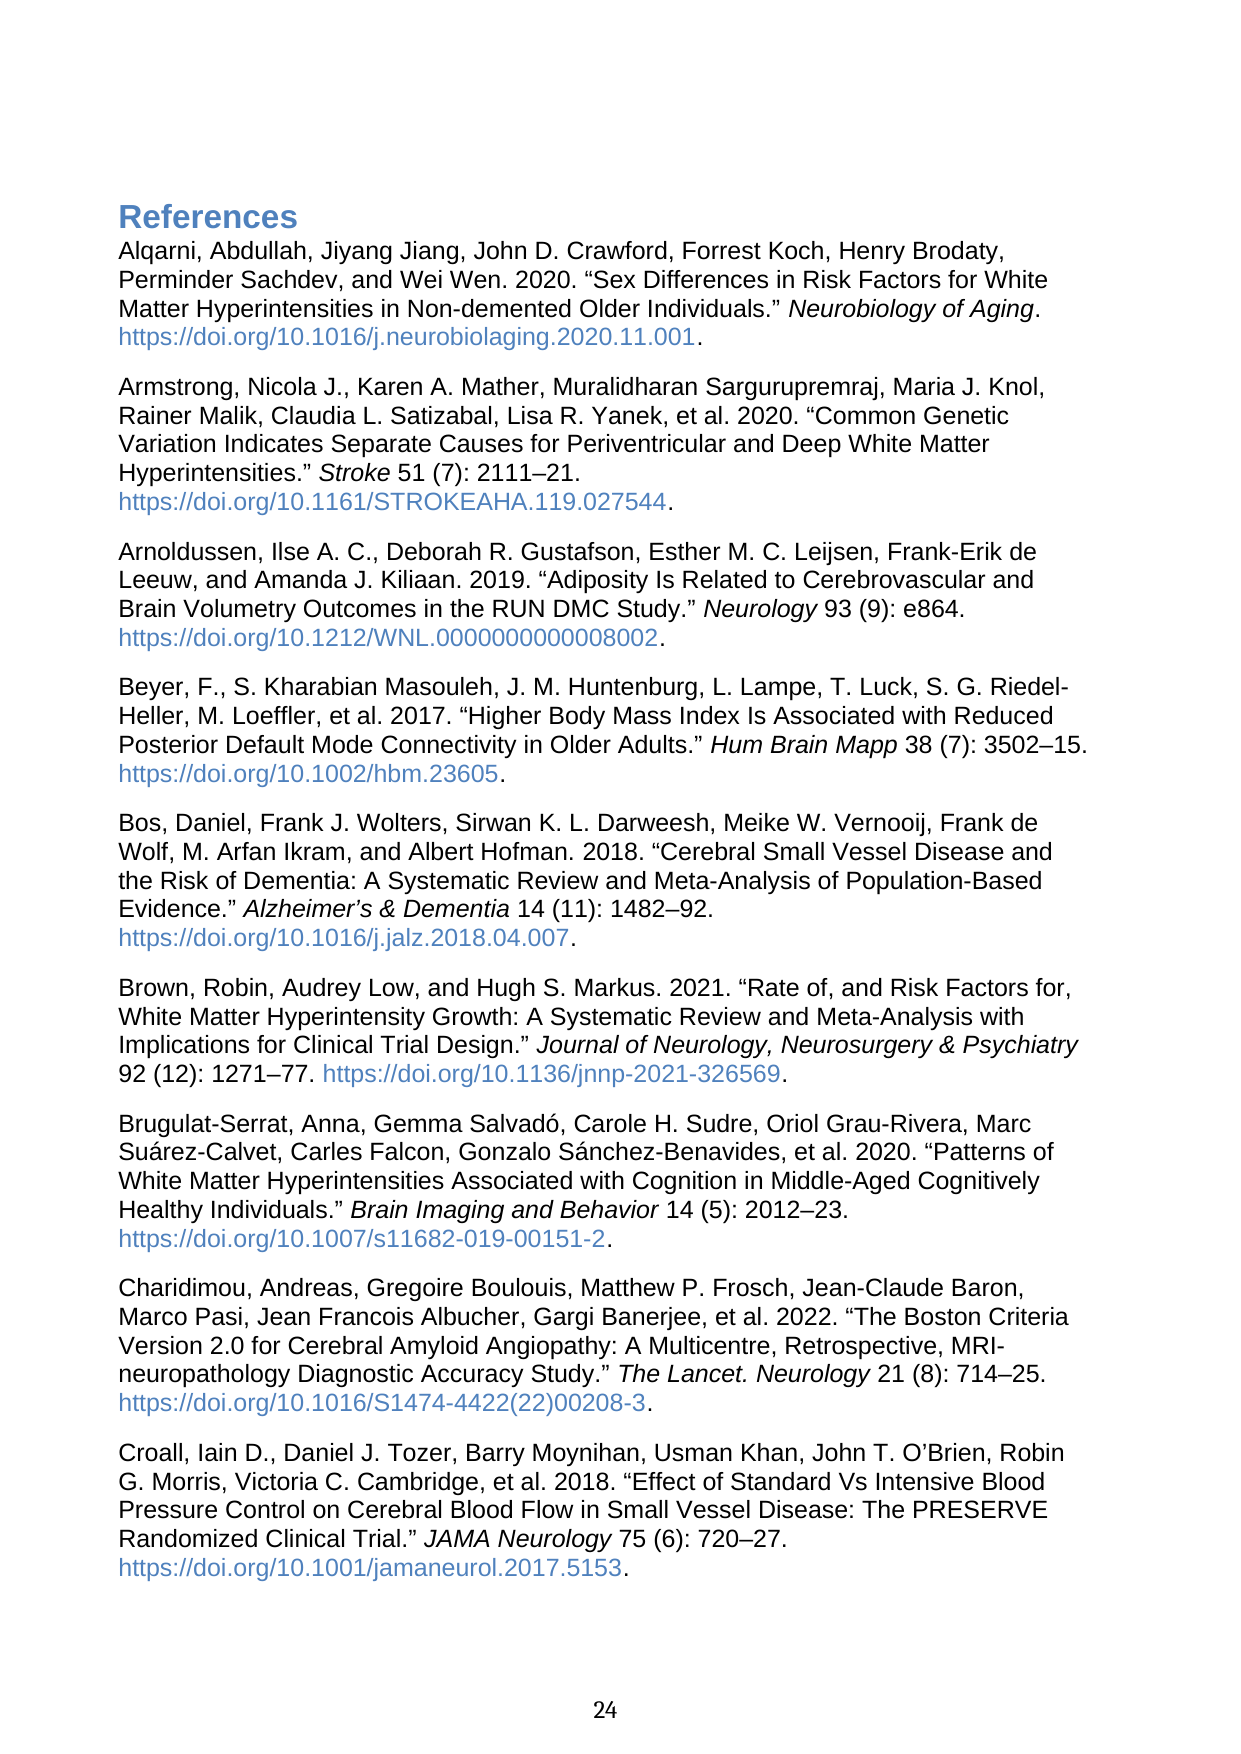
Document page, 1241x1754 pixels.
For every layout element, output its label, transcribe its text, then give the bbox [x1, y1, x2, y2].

text Beyer, F., S. Kharabian Masouleh, J. M. Huntenburg, L. Lampe, T. Luck, S. G. Riedel-Heller, M. Loeffler, et al. 2017. “Higher Body Mass Index Is Associated with Reduced Posterior Default Mode Connectivity in Older Adults.” Hum Brain Mapp 38 (7): 3502–15. https://doi.org/10.1002/hbm.23605. [118, 672, 1093, 787]
text Bos, Daniel, Frank J. Wolters, Sirwan K. L. Darweesh, Meike W. Vernooij, Frank de Wolf, M. Arfan Ikram, and Albert Hofman. 2018. “Cerebral Small Vessel Disease and the Risk of Dementia: A Systematic Review and Meta-Analysis of Population-Based Evidence.” Alzheimer’s & Dementia 14 (11): 1482–92. https://doi.org/10.1016/j.jalz.2018.04.007. [118, 808, 1093, 952]
text Arnoldussen, Ilse A. C., Deborah R. Gustafson, Esther M. C. Leijsen, Frank-Erik de Leeuw, and Amanda J. Kiliaan. 2019. “Adiposity Is Related to Cerebrovascular and Brain Volumetry Outcomes in the RUN DMC Study.” Neurology 93 (9): e864. https://doi.org/10.1212/WNL.0000000000008002. [118, 536, 1093, 651]
text Charidimou, Andreas, Gregoire Boulouis, Matthew P. Frosch, Jean-Claude Baron, Marco Pasi, Jean Francois Albucher, Gargi Banerjee, et al. 2022. “The Boston Criteria Version 2.0 for Cerebral Amyloid Angiopathy: A Multicentre, Retrospective, MRI-neuropathology Diagnostic Accuracy Study.” The Lancet. Neurology 21 (8): 714–25. https://doi.org/10.1016/S1474-4422(22)00208-3. [118, 1273, 1093, 1417]
text Alqarni, Abdullah, Jiyang Jiang, John D. Crawford, Forrest Koch, Henry Brodaty, Perminder Sachdev, and Wei Wen. 2020. “Sex Differences in Risk Factors for White Matter Hyperintensities in Non-demented Older Individuals.” Neurobiology of Aging. https://doi.org/10.1016/j.neurobiolaging.2020.11.001. [118, 236, 1093, 351]
text Armstrong, Nicola J., Karen A. Mather, Muralidharan Sargurupremraj, Maria J. Knol, Rainer Malik, Claudia L. Satizabal, Lisa R. Yanek, et al. 2020. “Common Genetic Variation Indicates Separate Causes for Periventricular and Deep White Matter Hyperintensities.” Stroke 51 (7): 2111–21. https://doi.org/10.1161/STROKEAHA.119.027544. [118, 372, 1093, 516]
text Brugulat-Serrat, Anna, Gemma Salvadó, Carole H. Sudre, Oriol Grau-Rivera, Marc Suárez-Calvet, Carles Falcon, Gonzalo Sánchez-Benavides, et al. 2020. “Patterns of White Matter Hyperintensities Associated with Cognition in Middle-Aged Cognitively Healthy Individuals.” Brain Imaging and Behavior 14 (5): 2012–23. https://doi.org/10.1007/s11682-019-00151-2. [118, 1108, 1093, 1252]
text Croall, Iain D., Daniel J. Tozer, Barry Moynihan, Usman Khan, John T. O’Brien, Robin G. Morris, Victoria C. Cambridge, et al. 2018. “Effect of Standard Vs Intensive Blood Pressure Control on Cerebral Blood Flow in Small Vessel Disease: The PRESERVE Randomized Clinical Trial.” JAMA Neurology 75 (6): 720–27. https://doi.org/10.1001/jamaneurol.2017.5153. [118, 1438, 1093, 1581]
text Brown, Robin, Audrey Low, and Hugh S. Markus. 2021. “Rate of, and Risk Factors for, White Matter Hyperintensity Growth: A Systematic Review and Meta-Analysis with Implications for Clinical Trial Design.” Journal of Neurology, Neurosurgery & Psychiatry 92 (12): 1271–77. https://doi.org/10.1136/jnnp-2021-326569. [118, 973, 1093, 1088]
subtitle References [118, 198, 1093, 236]
